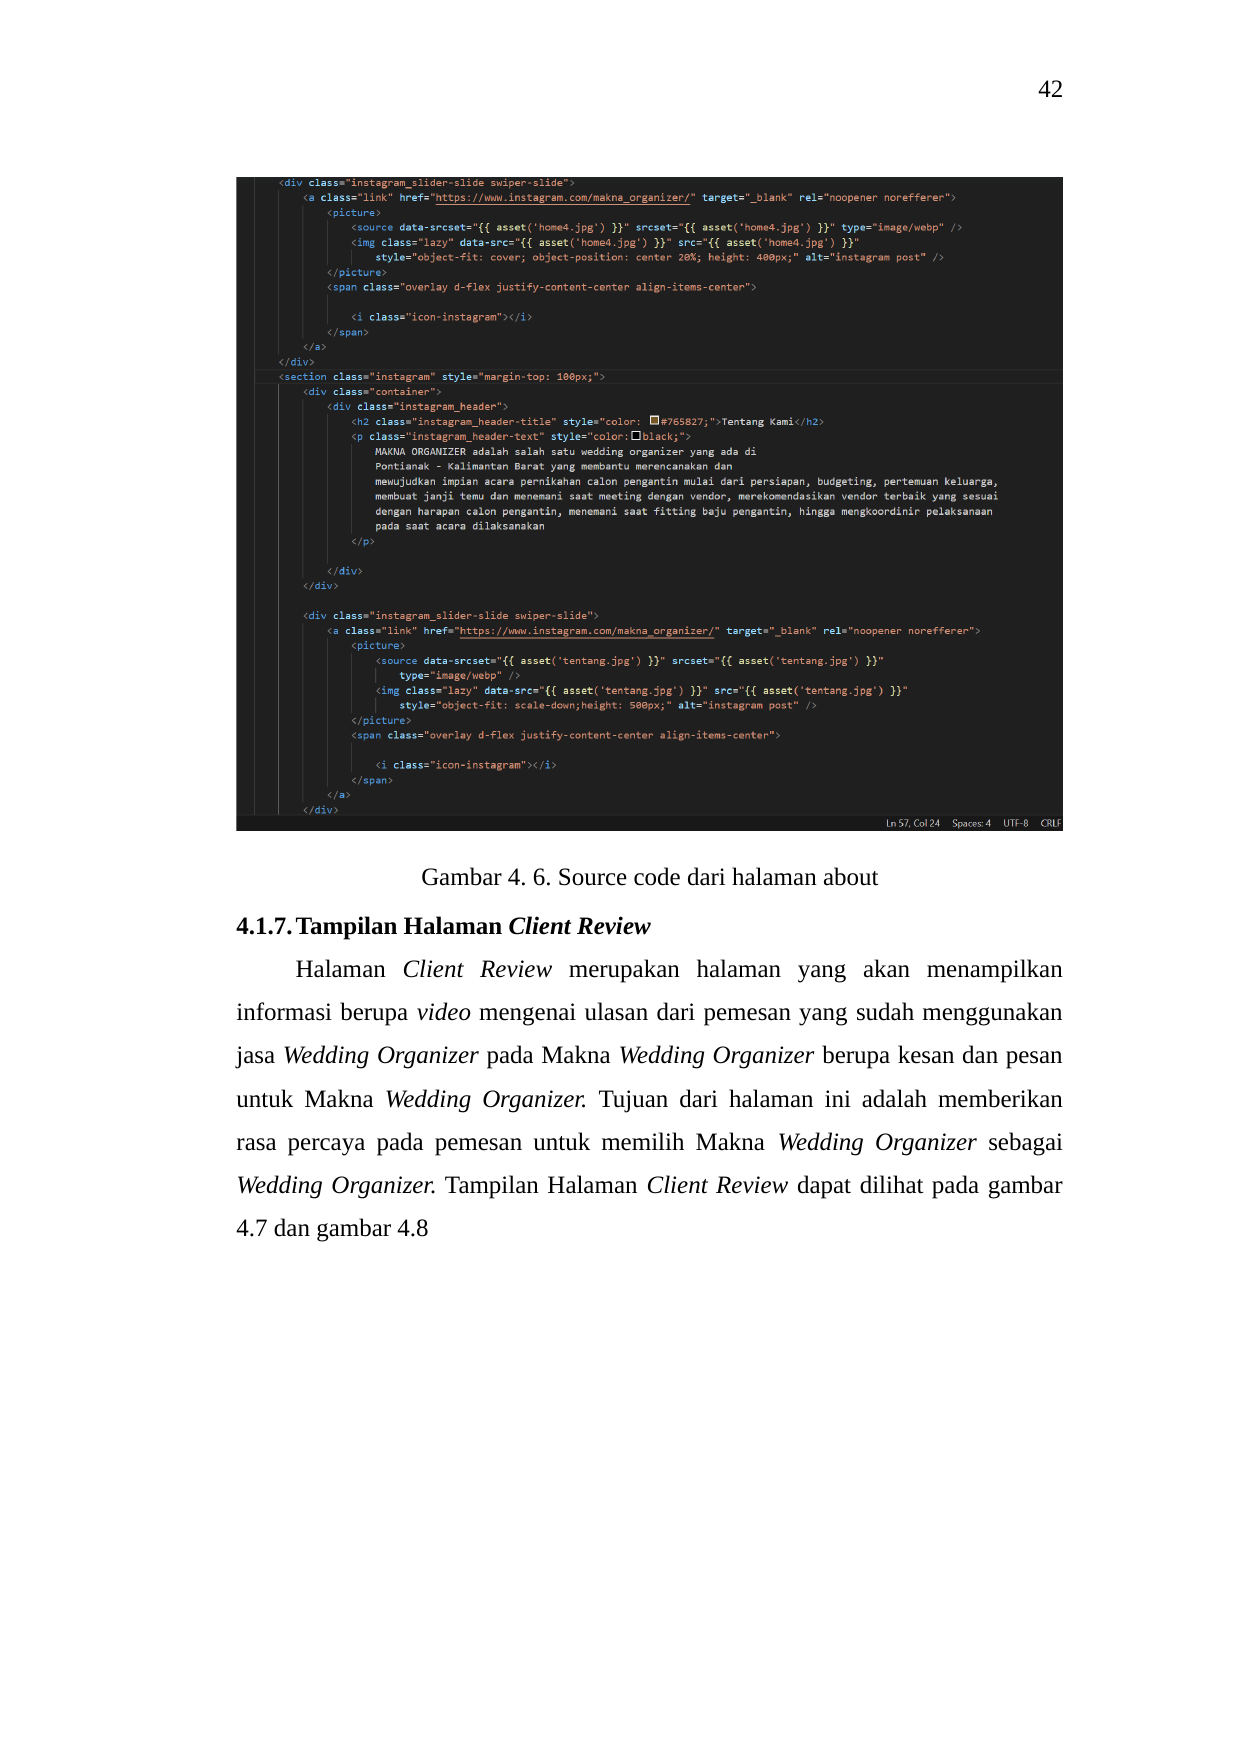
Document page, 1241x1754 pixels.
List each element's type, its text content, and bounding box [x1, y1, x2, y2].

subtitle Tampilan Halaman Client Review [236, 911, 1063, 940]
text Gambar 4. 6. Source code dari halaman about [236, 862, 1063, 890]
picture [236, 177, 1063, 831]
text Halaman Client Review merupakan halaman yang akan menampilkan informasi berupa video mengenai ulasan dari pemesan yang sudah menggunakan jasa Wedding Organizer pada Makna Wedding Organizer berupa kesan dan pesan untuk Makna Wedding Organizer. Tujuan dari halaman ini adalah memberikan rasa percaya pada pemesan untuk memilih Makna Wedding Organizer sebagai Wedding Organizer. Tampilan Halaman Client Review dapat dilihat pada gambar 4.7 dan gambar 4.8 [236, 954, 1063, 1242]
